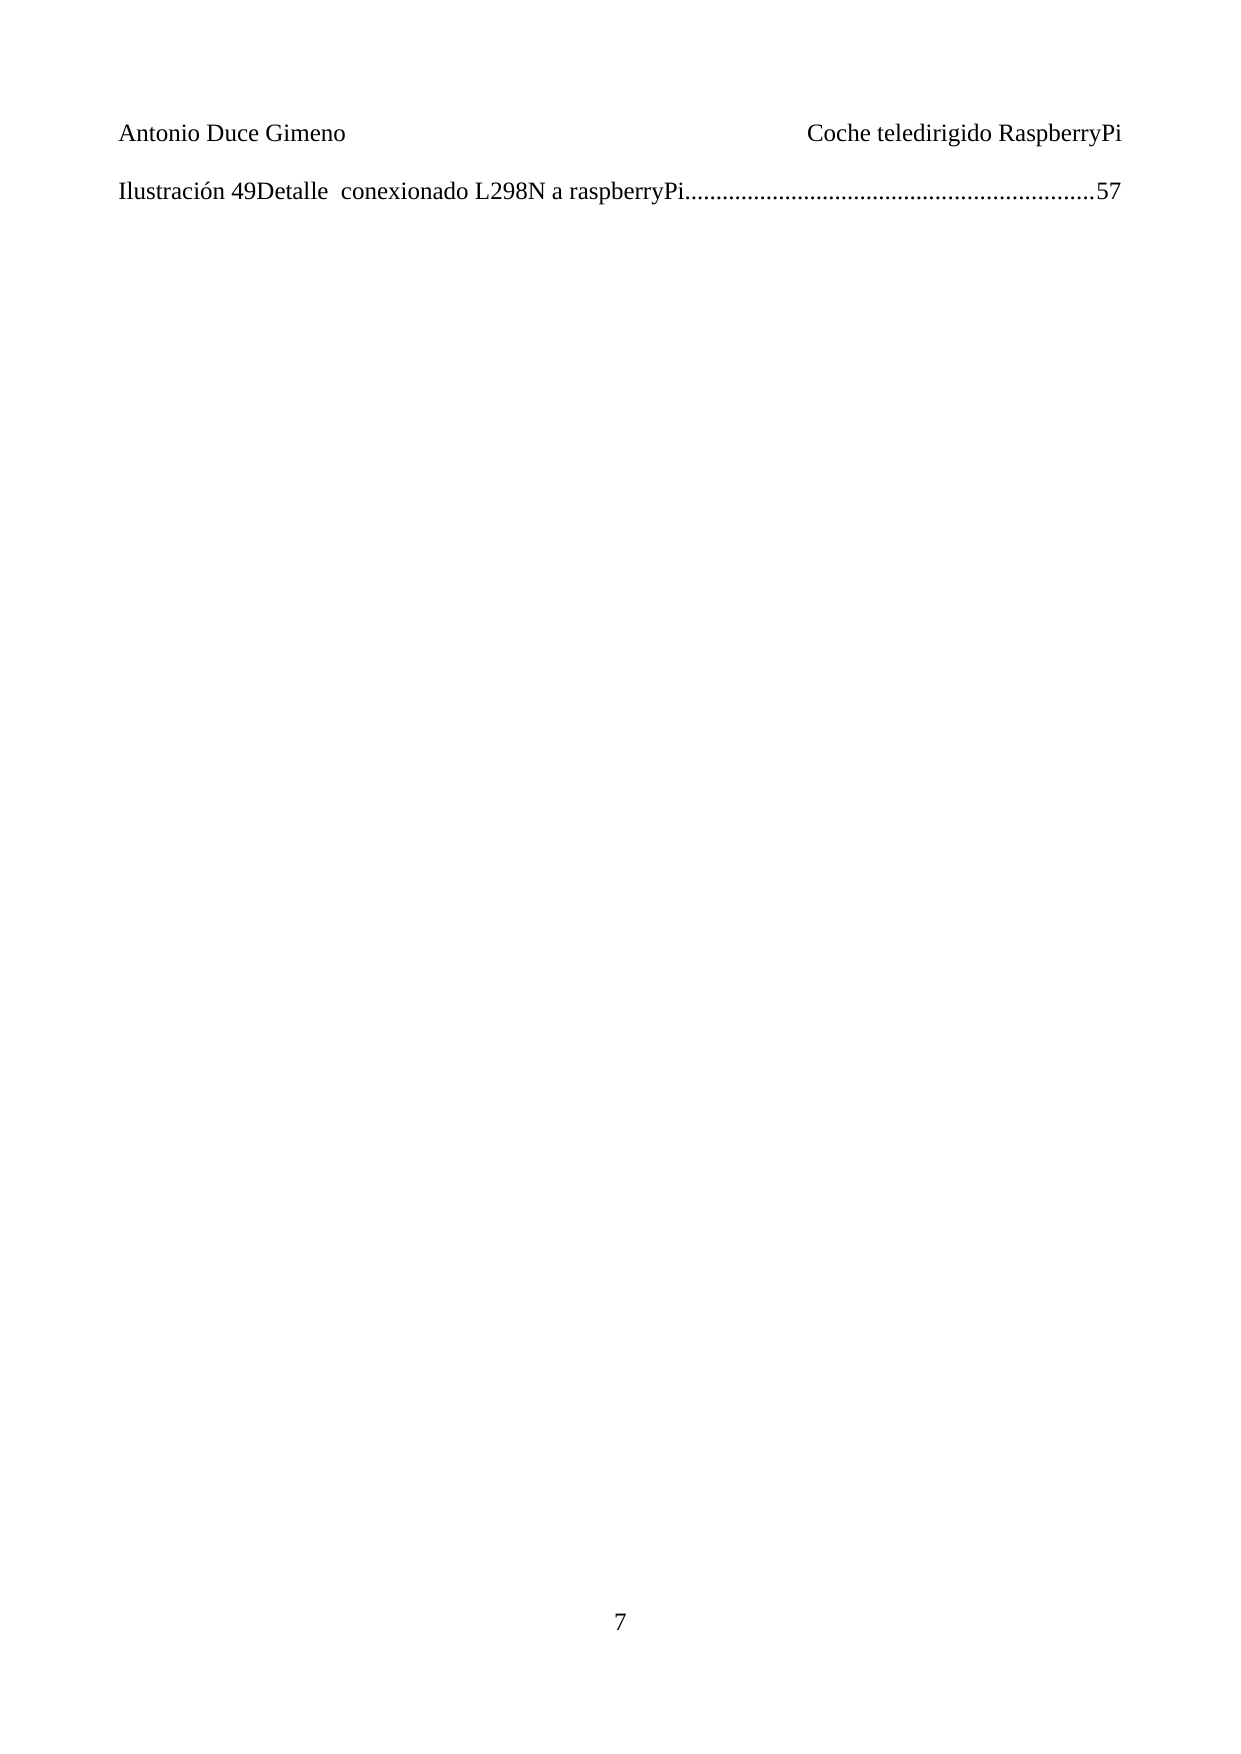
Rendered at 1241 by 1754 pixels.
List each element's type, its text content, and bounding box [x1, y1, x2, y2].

text Ilustración 49Detalle conexionado L298N a raspberryPi 57 [118, 176, 1122, 205]
